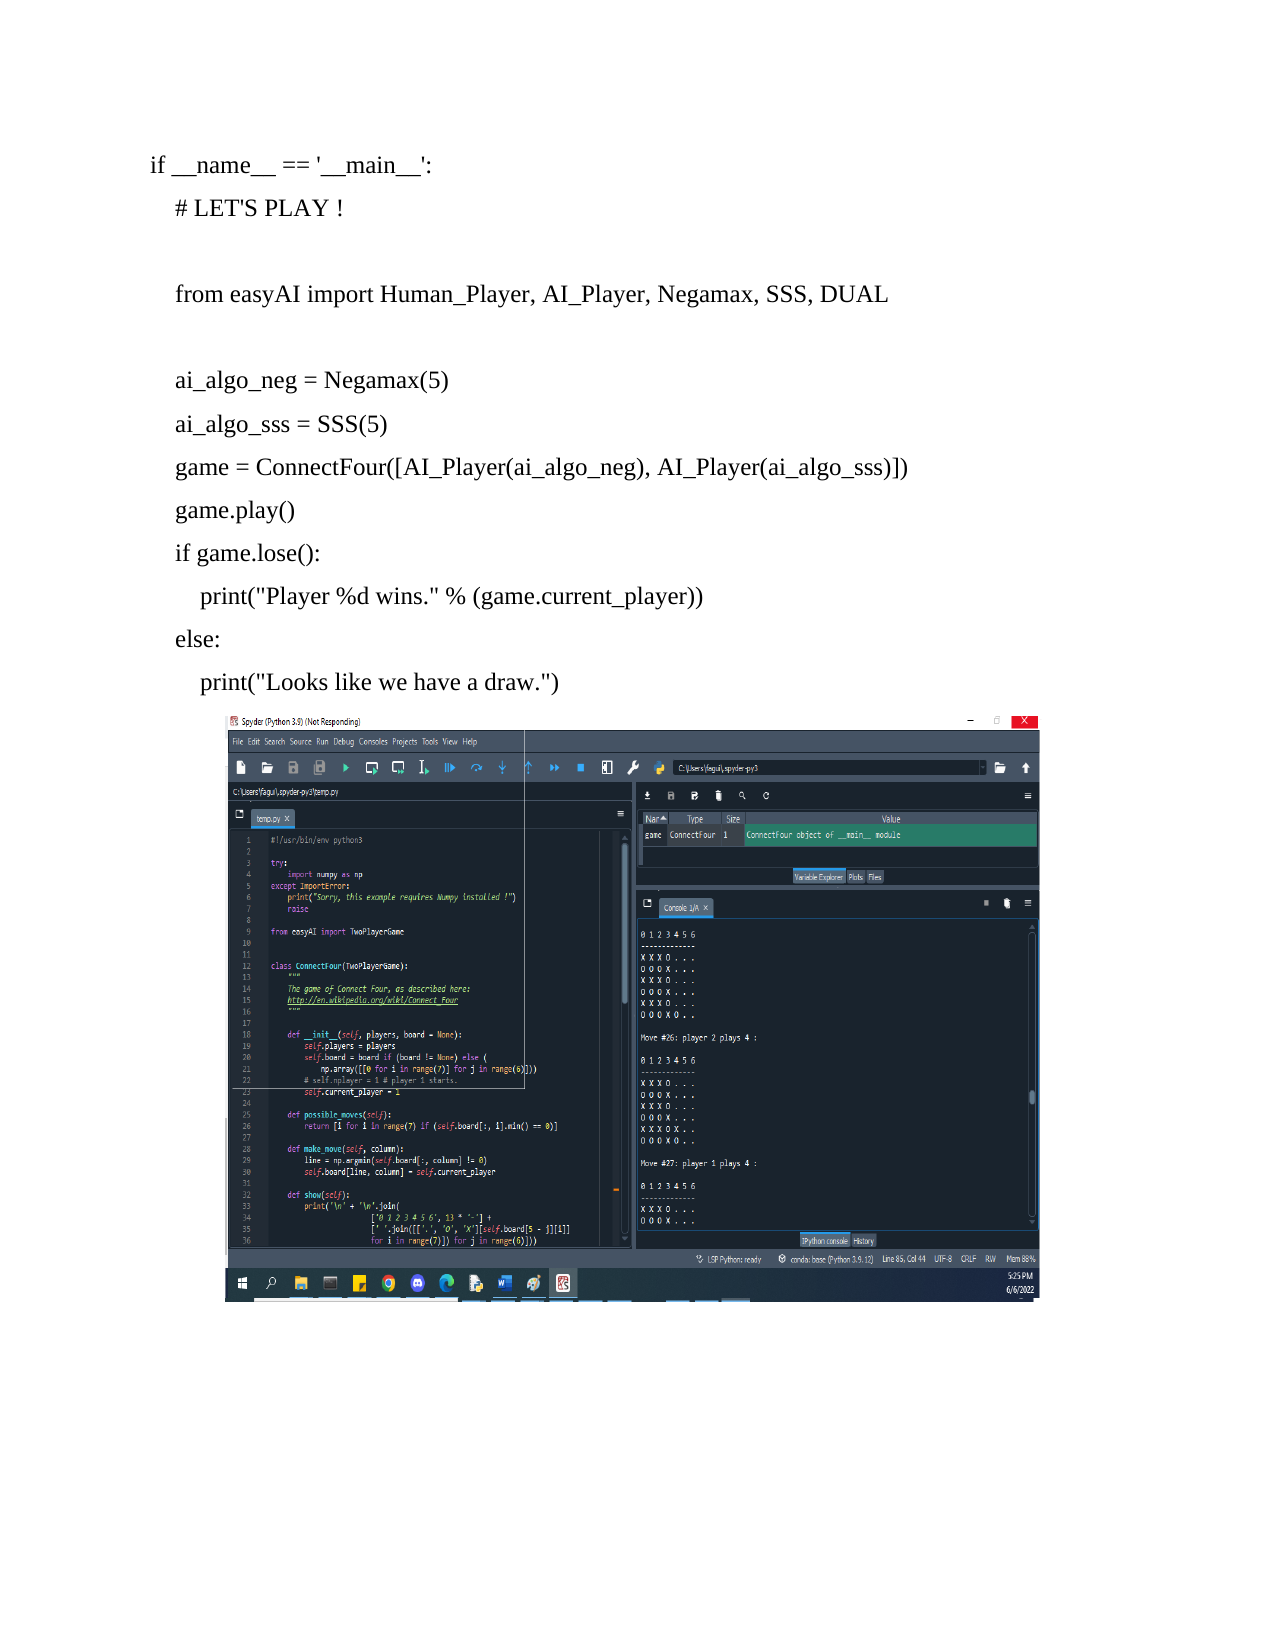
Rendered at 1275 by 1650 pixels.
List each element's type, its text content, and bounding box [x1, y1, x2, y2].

text ai_algo_sss = SSS(5) [150, 409, 1125, 437]
text # LET'S PLAY ! [150, 193, 1125, 222]
text else: [150, 624, 1125, 653]
text if __name__ == '__main__': [150, 150, 1125, 179]
text if game.lose(): [150, 538, 1125, 567]
picture [225, 716, 1042, 1317]
text print("Player %d wins." % (game.current_player)) [150, 581, 1125, 610]
text from easyAI import Human_Player, AI_Player, Negamax, SSS, DUAL [150, 279, 1125, 308]
text game = ConnectFour([AI_Player(ai_algo_neg), AI_Player(ai_algo_sss)]) [150, 452, 1125, 481]
text ai_algo_neg = Negamax(5) [150, 366, 1125, 394]
text print("Looks like we have a draw.") [150, 667, 1125, 696]
text game.play() [150, 495, 1125, 524]
